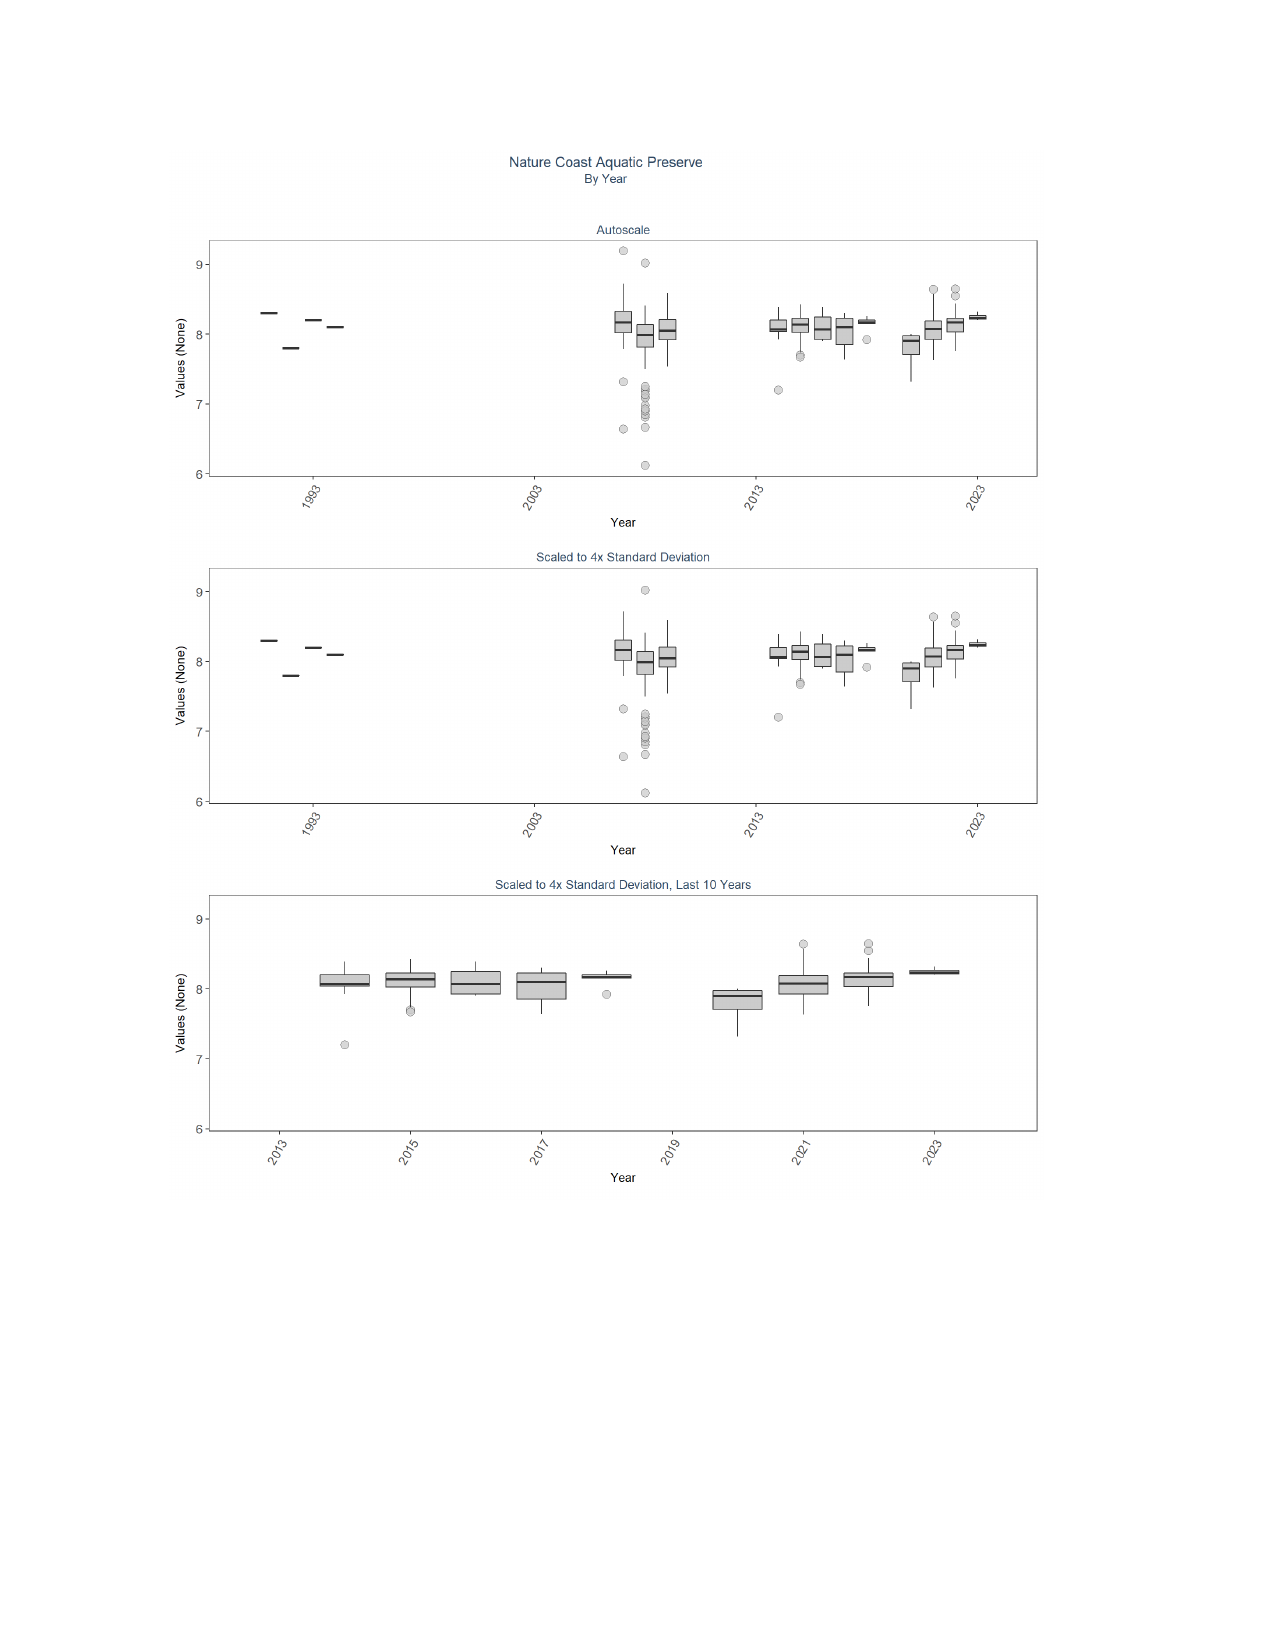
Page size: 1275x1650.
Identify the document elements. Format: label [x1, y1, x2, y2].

picture [168, 150, 1044, 1200]
